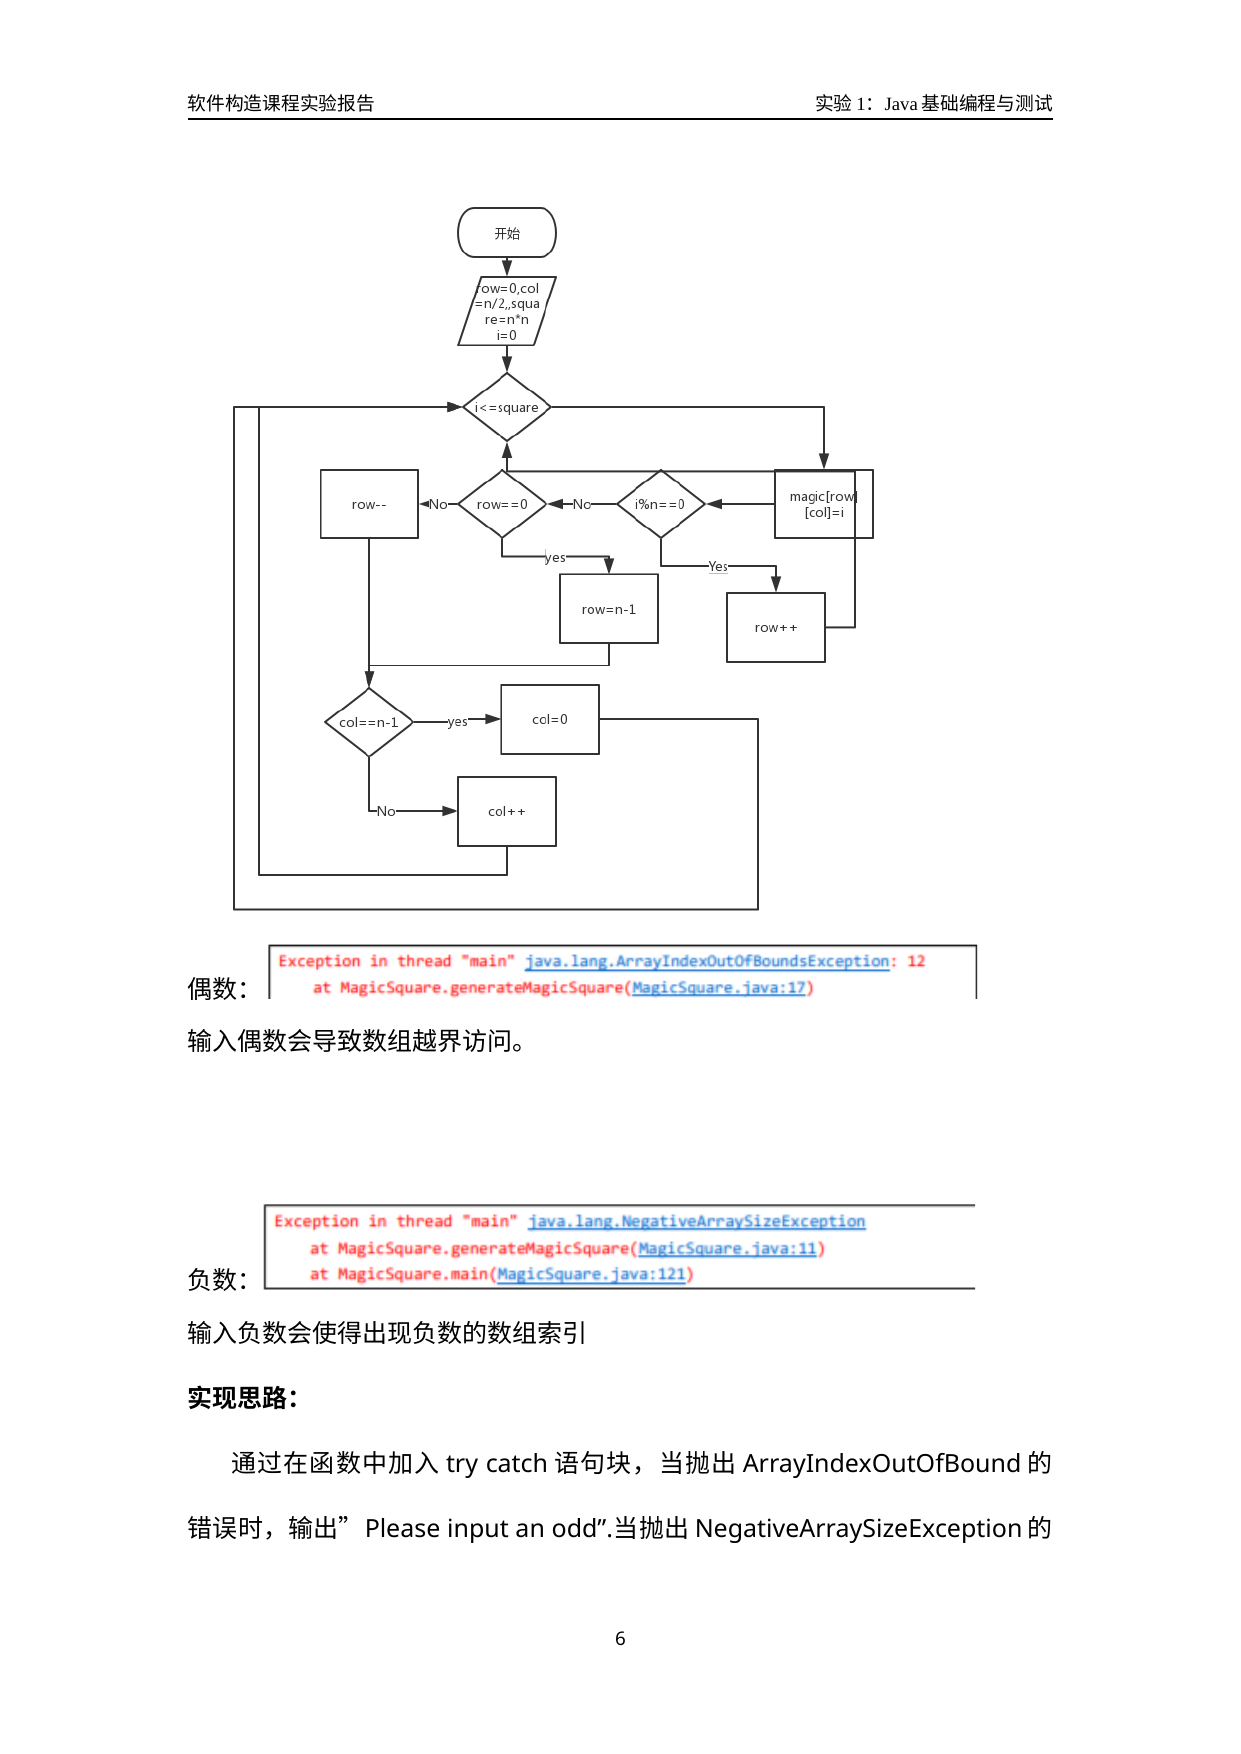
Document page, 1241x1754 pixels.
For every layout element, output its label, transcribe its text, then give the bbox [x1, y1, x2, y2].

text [187, 1429, 1053, 1559]
text 输入偶数会导致数组越界访问。 [187, 1007, 1053, 1072]
picture [187, 162, 904, 940]
text 实现思路： [187, 1364, 1053, 1429]
picture [262, 943, 978, 999]
text 输入负数会使得出现负数的数组索引 [187, 1299, 1053, 1364]
picture [262, 1204, 976, 1290]
